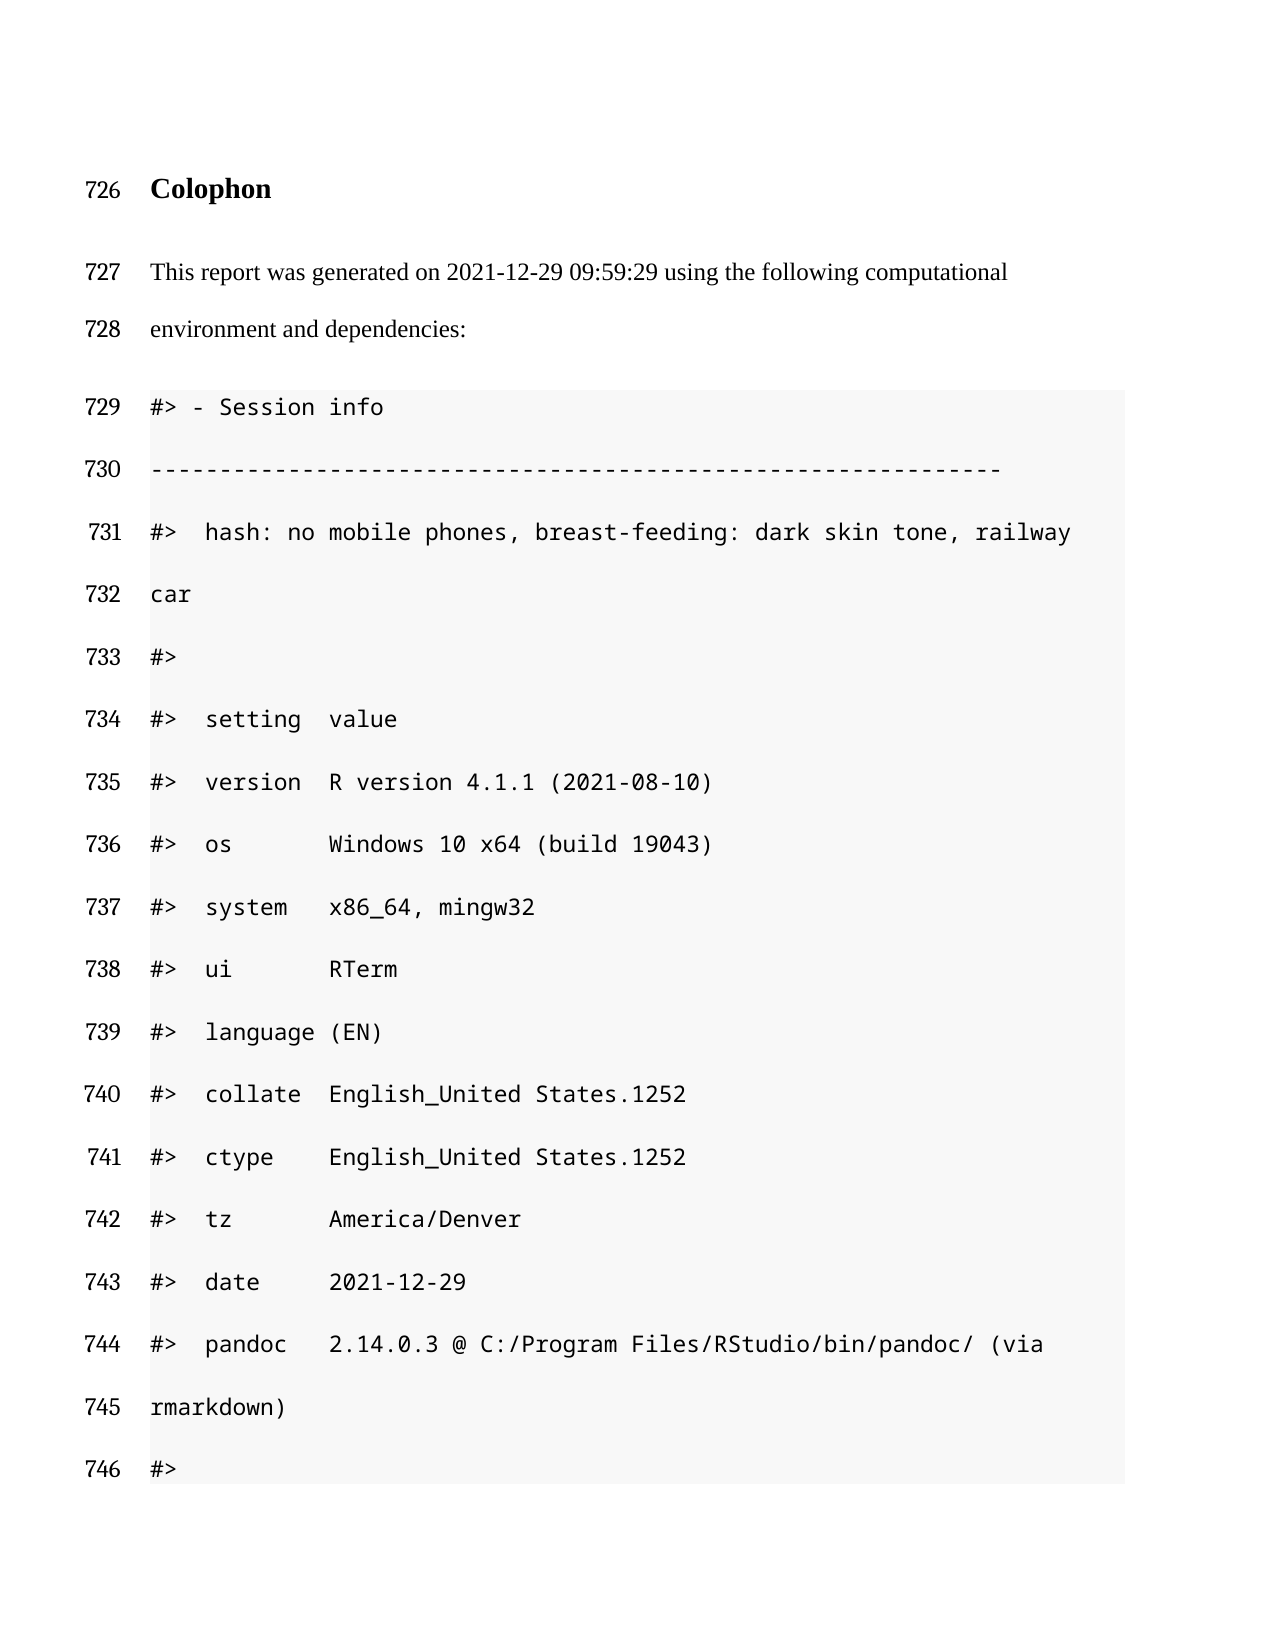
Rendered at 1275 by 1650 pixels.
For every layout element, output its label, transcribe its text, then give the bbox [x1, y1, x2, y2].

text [150, 390, 1125, 1484]
subtitle Colophon [150, 171, 1125, 204]
text This report was generated on 2021-12-29 09:59:29 using the following computational environment and dependencies: [150, 257, 1125, 343]
